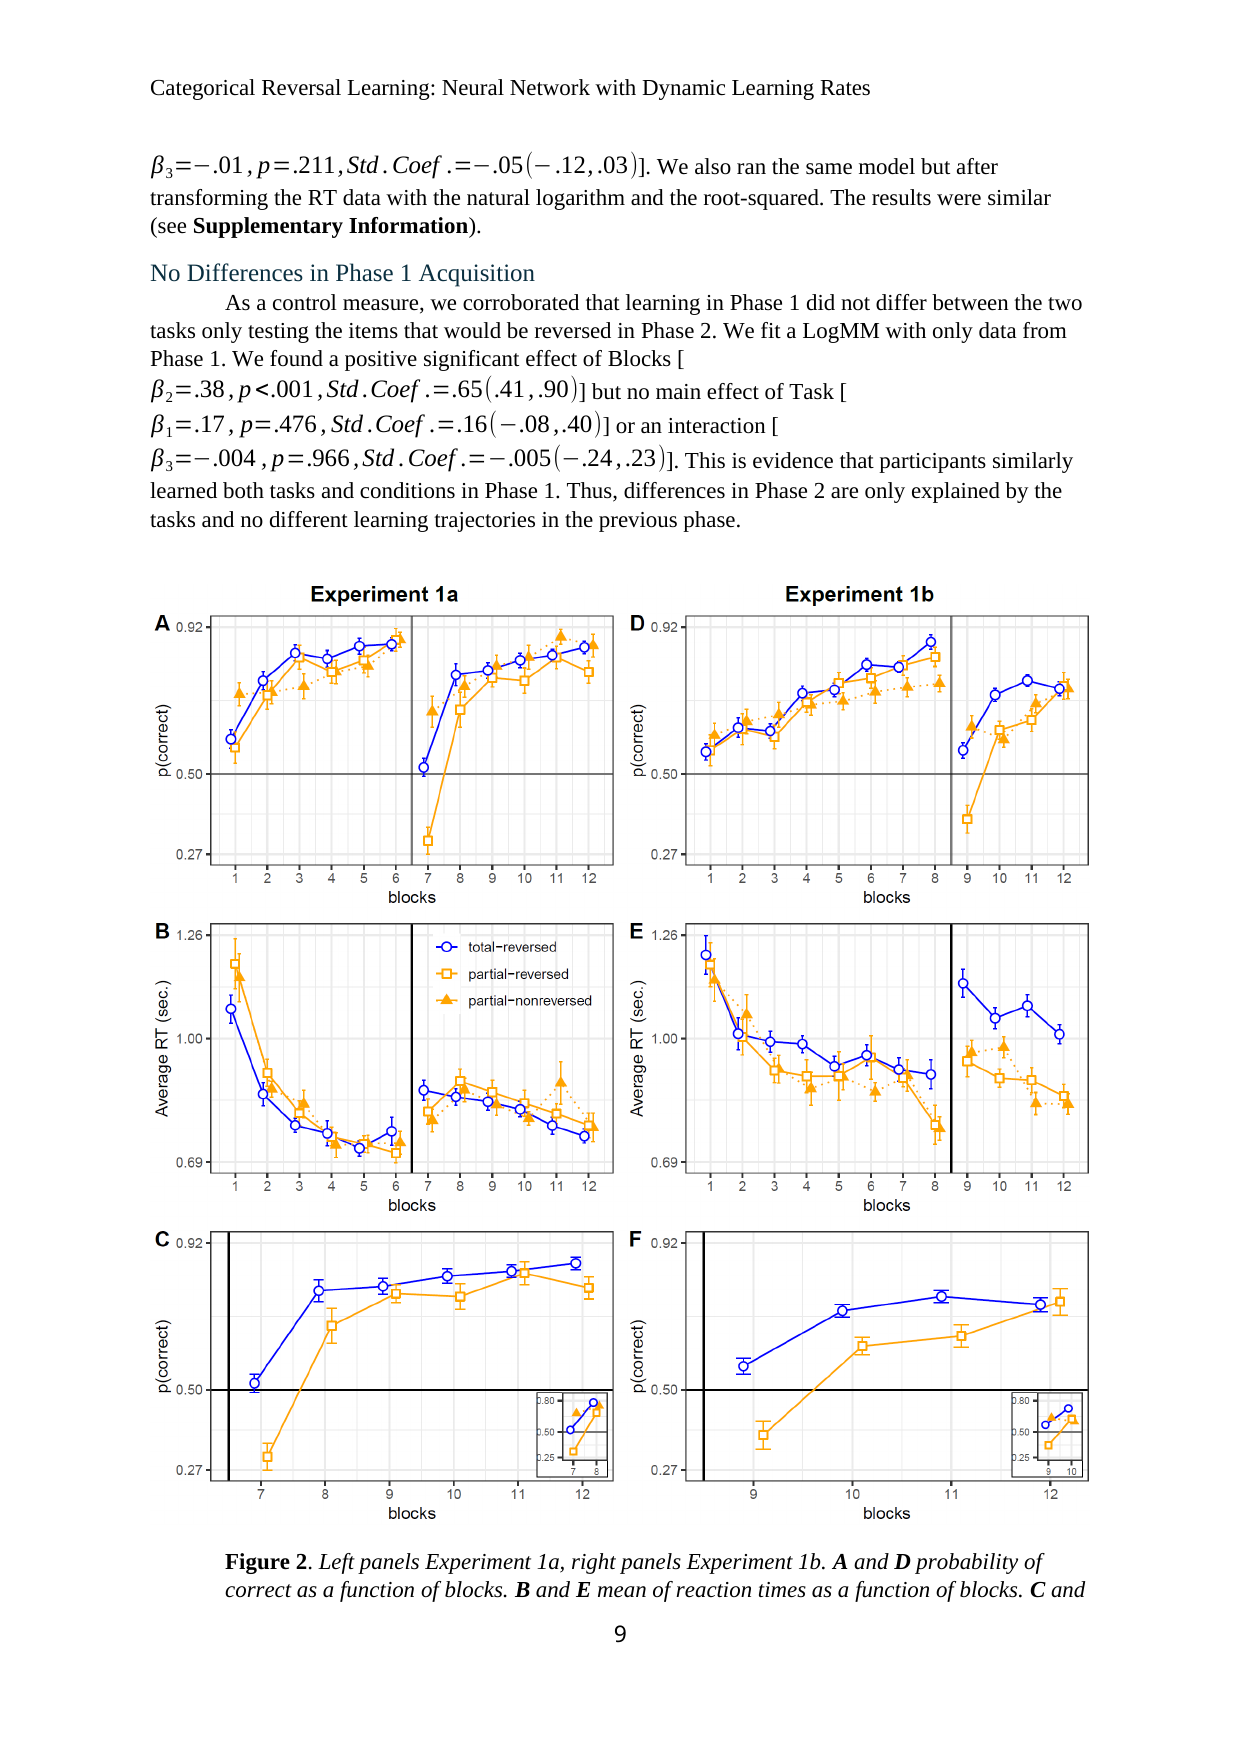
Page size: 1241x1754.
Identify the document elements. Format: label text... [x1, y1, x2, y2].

text As a control measure, we corroborated that learning in Phase 1 did not differ between the two tasks only testing the items that would be reversed in Phase 2. We fit a LogMM with only data from Phase 1. We found a positive significant effect of Blocks [] but no main effect of Task [] or an interaction []. This is evidence that participants similarly learned both tasks and conditions in Phase 1. Thus, differences in Phase 2 are only explained by the tasks and no different learning trajectories in the previous phase. [150, 289, 1090, 532]
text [225, 1548, 1090, 1603]
subtitle No Differences in Phase 1 Acquisition [150, 258, 1090, 286]
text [150, 150, 1090, 239]
picture [150, 584, 1091, 1525]
